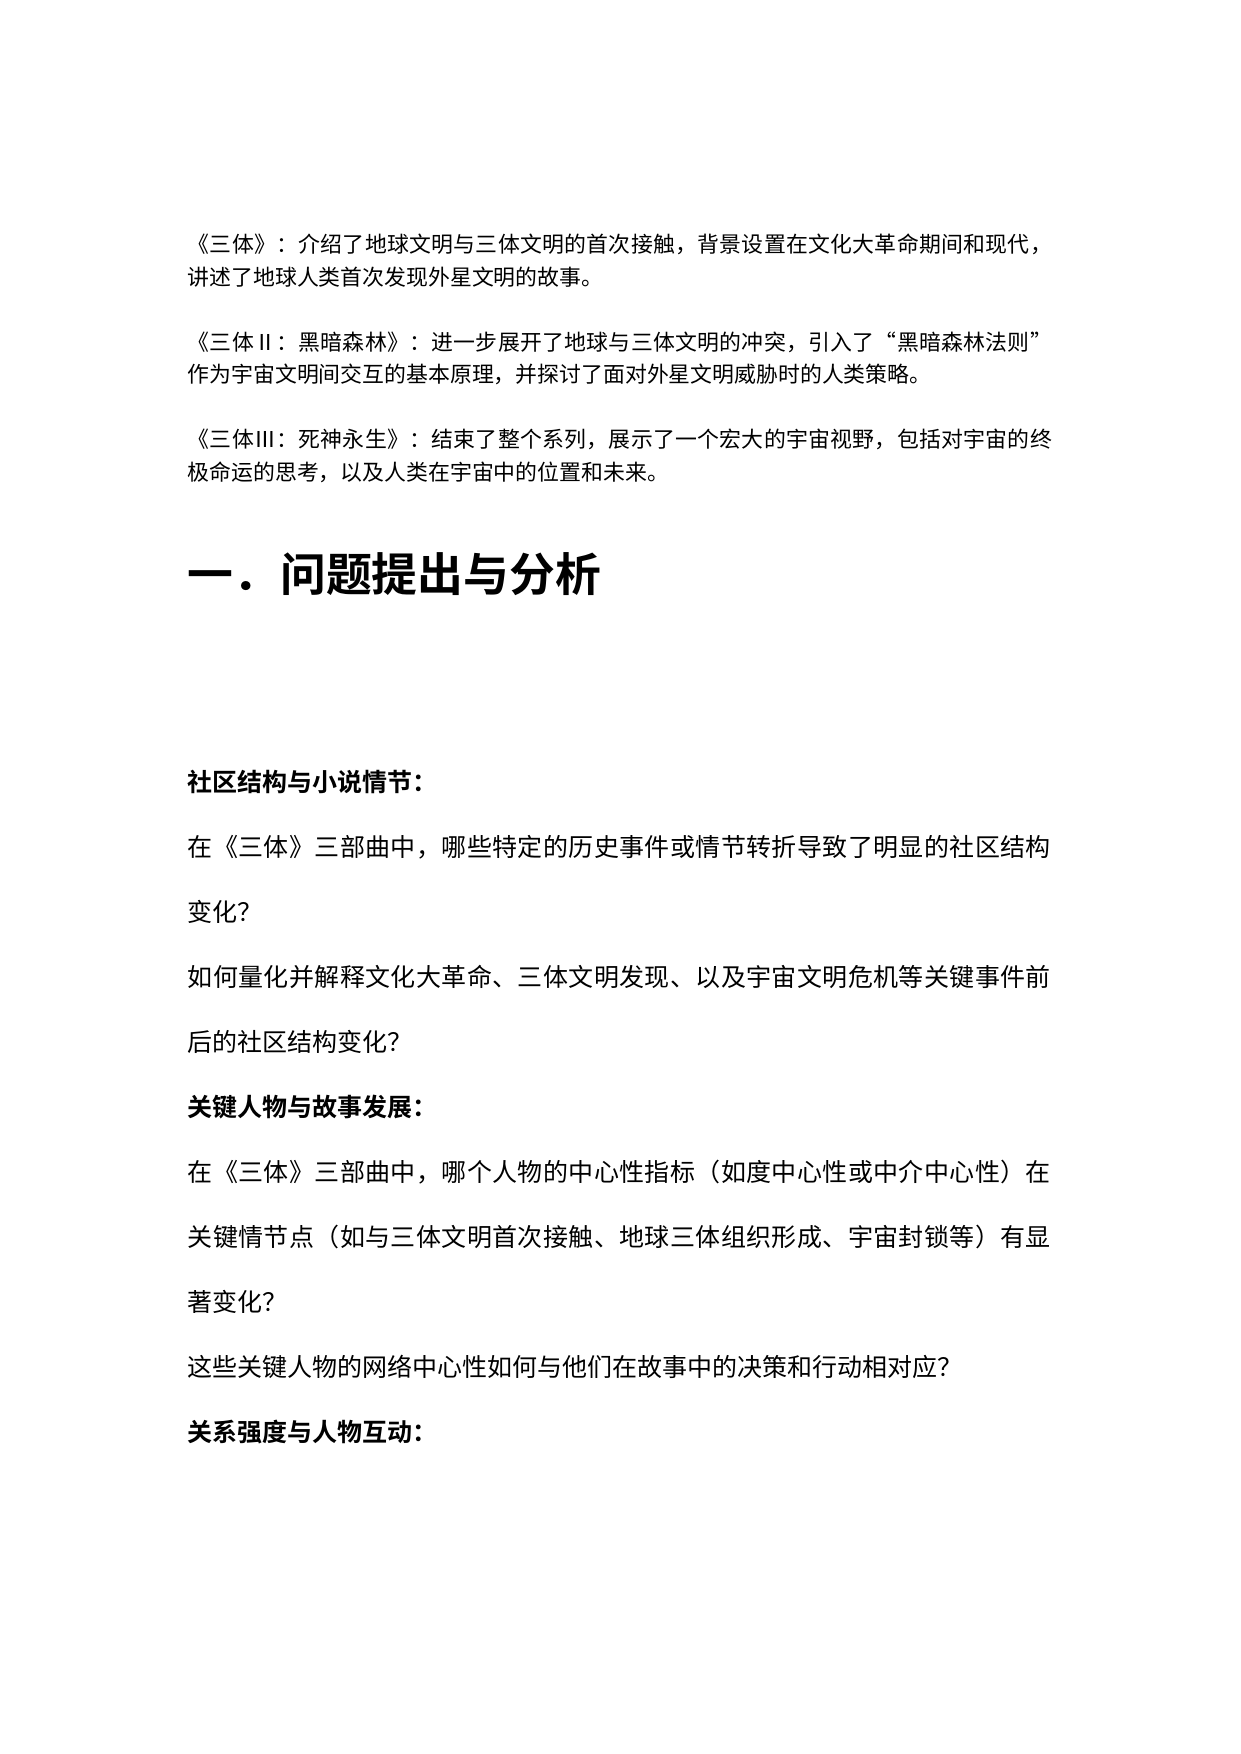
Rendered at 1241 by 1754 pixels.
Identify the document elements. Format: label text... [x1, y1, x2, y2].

text 在《三体》三部曲中，哪个人物的中心性指标（如度中心性或中介中心性）在关键情节点（如与三体文明首次接触、地球三体组织形成、宇宙封锁等）有显著变化？ [187, 1138, 1053, 1333]
text 《三体》：介绍了地球文明与三体文明的首次接触，背景设置在文化大革命期间和现代，讲述了地球人类首次发现外星文明的故事。 [187, 227, 1053, 292]
text 《三体Ⅲ：死神永生》：结束了整个系列，展示了一个宏大的宇宙视野，包括对宇宙的终极命运的思考，以及人类在宇宙中的位置和未来。 [187, 422, 1053, 487]
text 《三体Ⅱ：黑暗森林》：进一步展开了地球与三体文明的冲突，引入了“黑暗森林法则”作为宇宙文明间交互的基本原理，并探讨了面对外星文明威胁时的人类策略。 [187, 324, 1053, 389]
text 关系强度与人物互动： [187, 1398, 1053, 1463]
text 关键人物与故事发展： [187, 1073, 1053, 1138]
text 社区结构与小说情节： [187, 748, 1053, 813]
text 在《三体》三部曲中，哪些特定的历史事件或情节转折导致了明显的社区结构变化？ [187, 813, 1053, 943]
text 这些关键人物的网络中心性如何与他们在故事中的决策和行动相对应？ [187, 1333, 1053, 1398]
text 如何量化并解释文化大革命、三体文明发现、以及宇宙文明危机等关键事件前后的社区结构变化？ [187, 943, 1053, 1073]
subtitle 问题提出与分析 [187, 522, 1053, 620]
